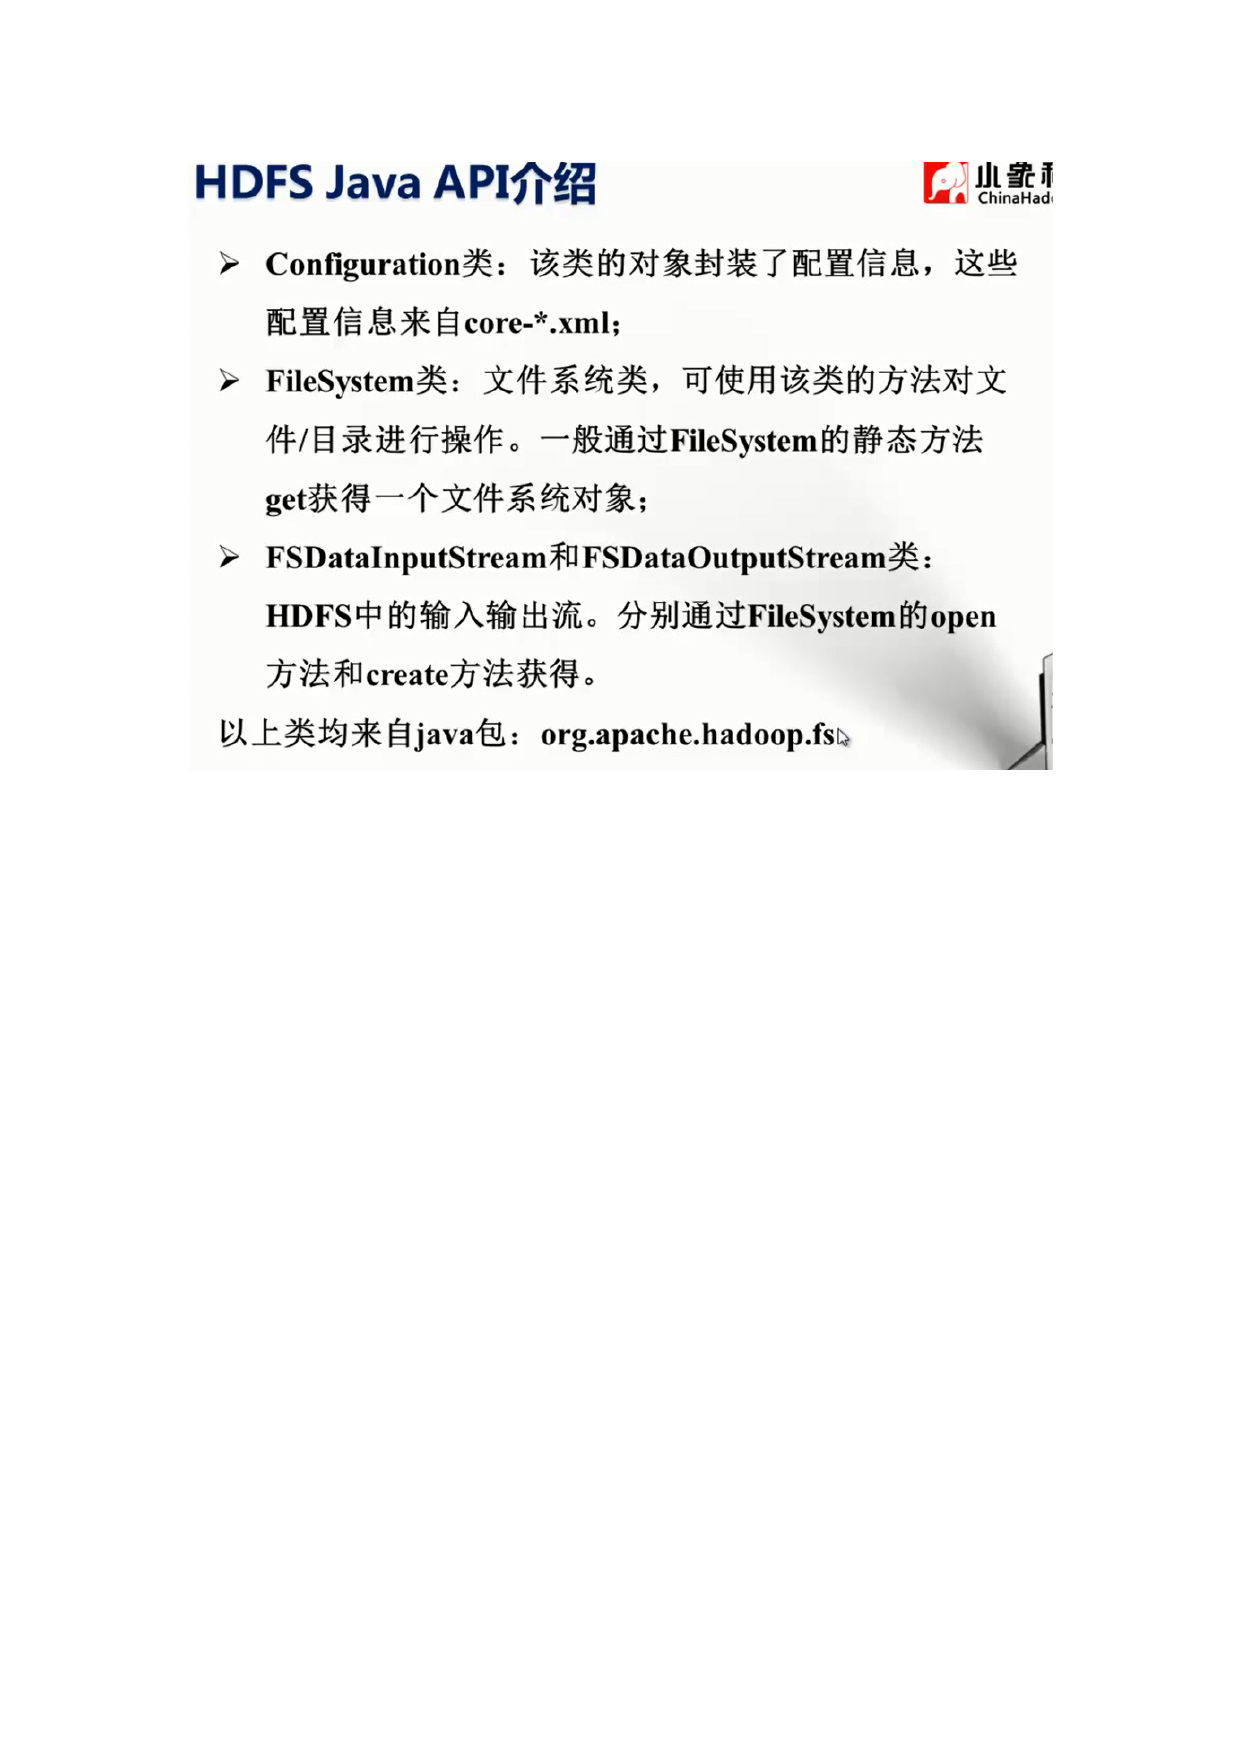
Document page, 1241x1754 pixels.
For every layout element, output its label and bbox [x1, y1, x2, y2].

picture [187, 162, 1053, 770]
